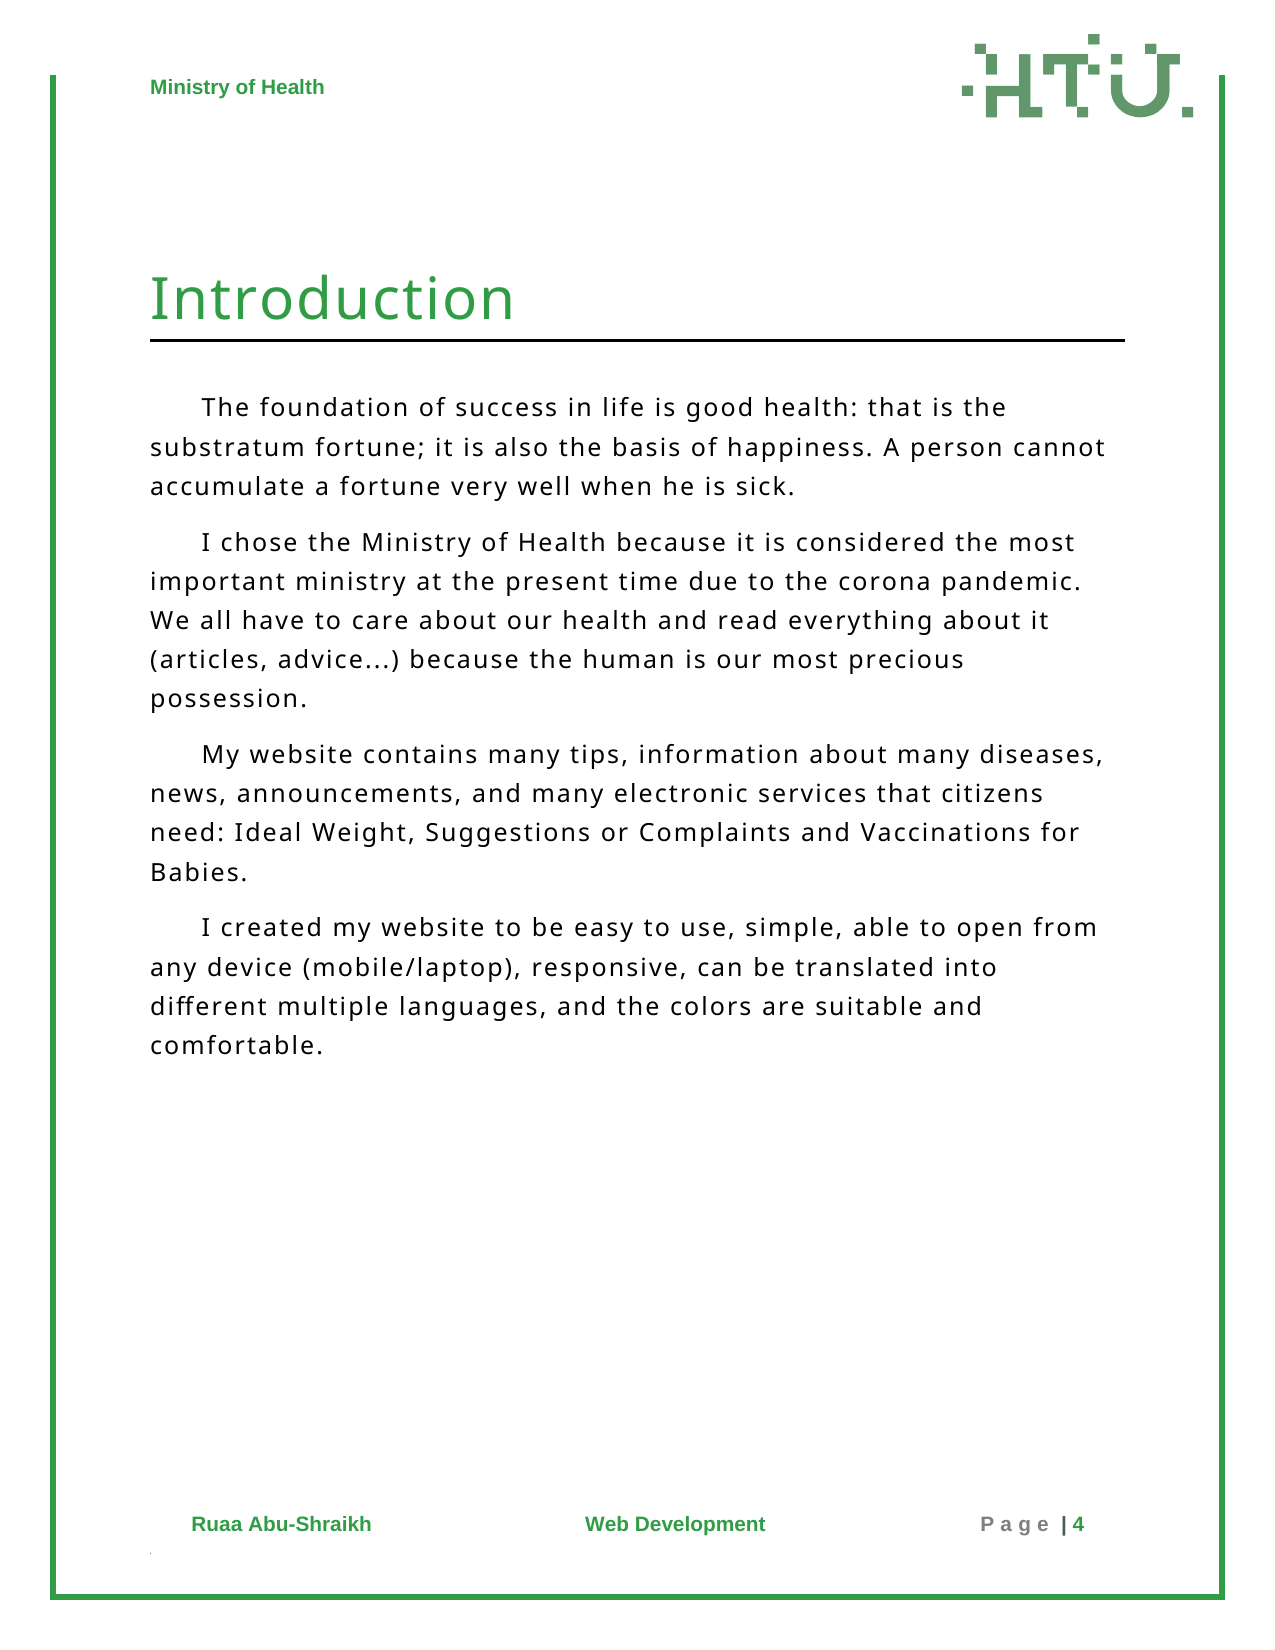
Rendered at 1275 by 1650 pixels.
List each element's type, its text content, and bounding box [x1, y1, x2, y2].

text The foundation of success in life is good health: that is the substratum fortune; it is also the basis of happiness. A person cannot accumulate a fortune very well when he is sick. [150, 390, 1125, 502]
subtitle Introduction [150, 257, 1125, 339]
text I chose the Ministry of Health because it is considered the most important ministry at the present time due to the corona pandemic. We all have to care about our health and read everything about it (articles, advice...) because the human is our most precious possession. [150, 524, 1125, 715]
text I created my website to be easy to use, simple, able to open from any device (mobile/laptop), responsive, can be translated into different multiple languages, and the colors are suitable and comfortable. [150, 910, 1125, 1062]
text My website contains many tips, information about many diseases, news, announcements, and many electronic services that citizens need: Ideal Weight, Suggestions or Complaints and Vaccinations for Babies. [150, 737, 1125, 888]
